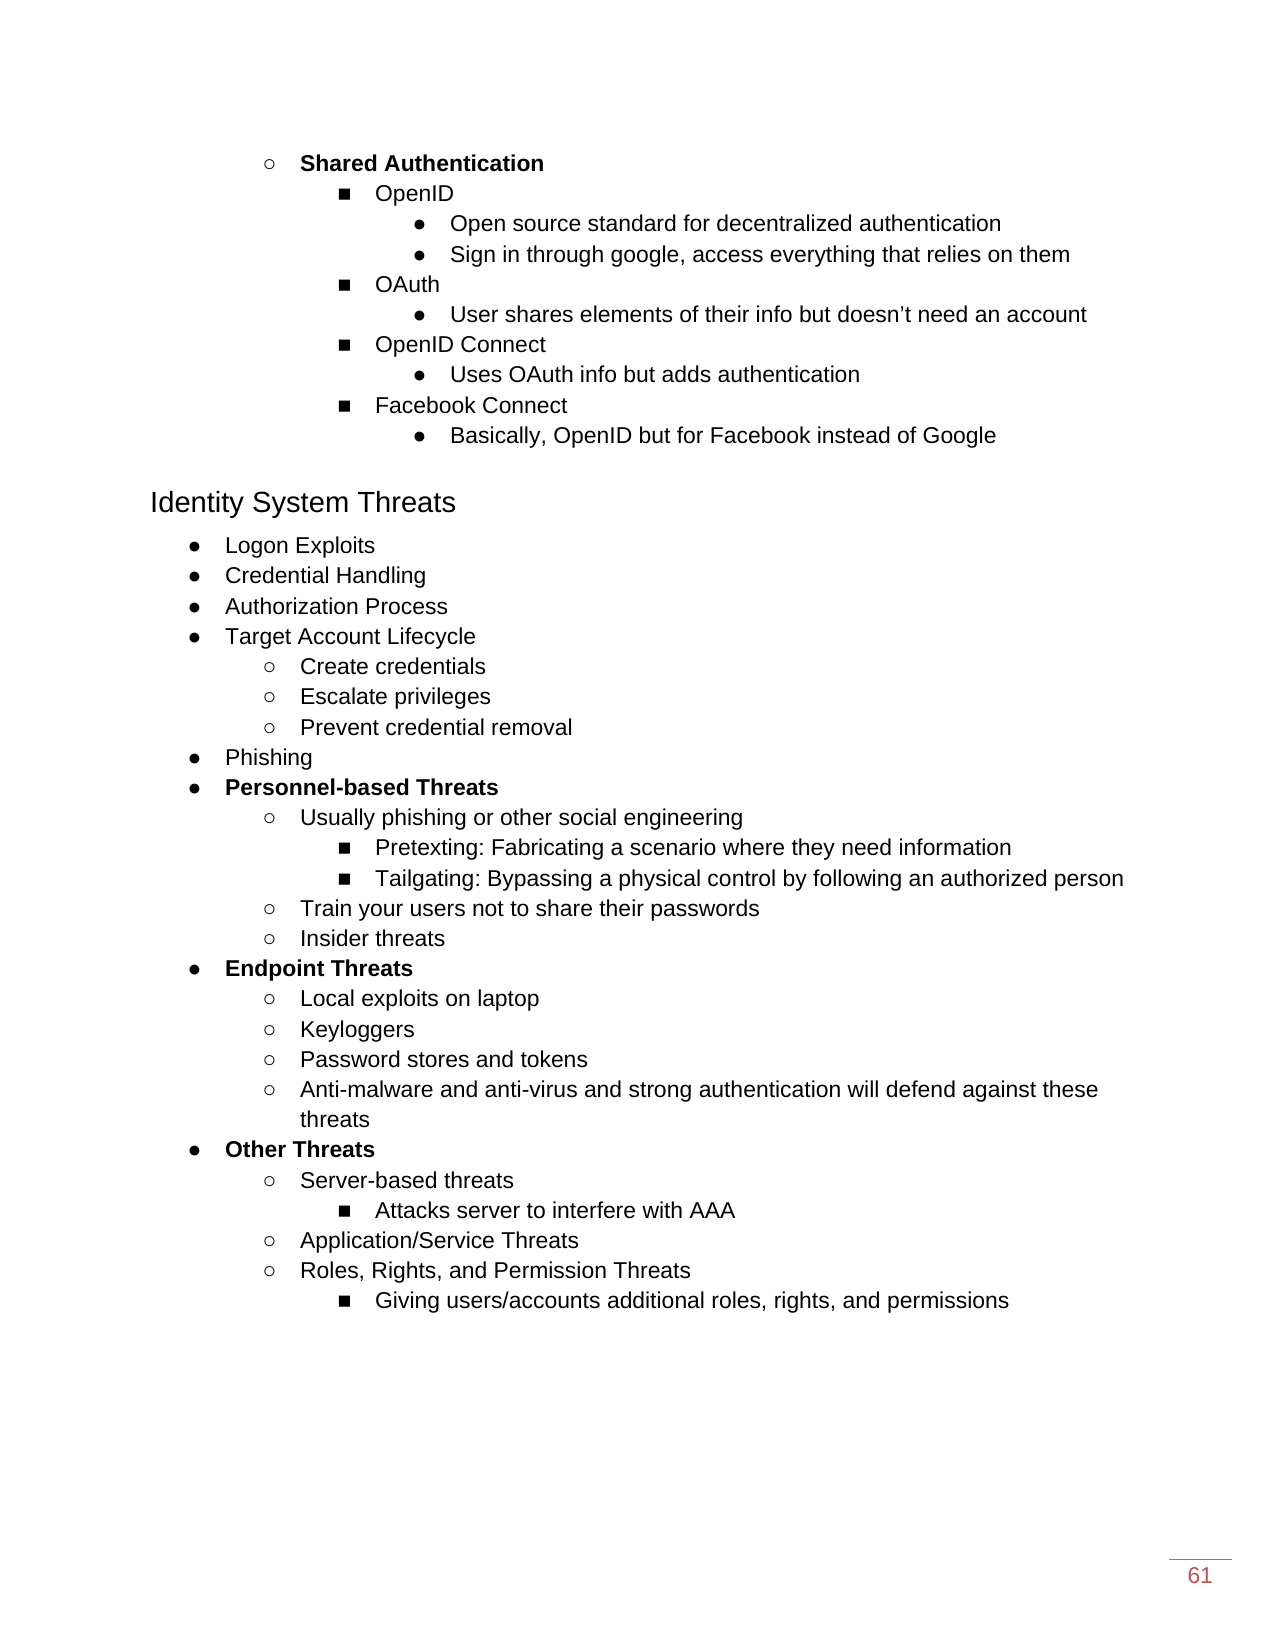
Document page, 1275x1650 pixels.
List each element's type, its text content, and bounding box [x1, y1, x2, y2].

list Prevent credential removal [262, 713, 1125, 740]
list OpenID Connect [337, 331, 1125, 358]
list Phishing [187, 744, 1125, 770]
list Uses OAuth info but adds authentication [412, 361, 1125, 388]
list Shared Authentication [262, 150, 1125, 176]
subtitle Identity System Threats [150, 485, 1125, 519]
list Password stores and tokens [262, 1046, 1125, 1072]
list Other Threats [187, 1136, 1125, 1163]
list Application/Service Threats [262, 1227, 1125, 1253]
list Server-based threats [262, 1167, 1125, 1193]
list Roles, Rights, and Permission Threats [262, 1257, 1125, 1284]
list Basically, OpenID but for Facebook instead of Google [412, 422, 1125, 448]
list Insider threats [262, 925, 1125, 951]
list Attacks server to interfere with AAA [337, 1197, 1125, 1223]
list Credential Handling [187, 562, 1125, 589]
list Keyloggers [262, 1016, 1125, 1042]
list Create credentials [262, 653, 1125, 679]
list Endpoint Threats [187, 955, 1125, 982]
list Authorization Process [187, 593, 1125, 619]
list Train your users not to share their passwords [262, 895, 1125, 921]
list Pretexting: Fabricating a scenario where they need information [337, 834, 1125, 861]
list Facebook Connect [337, 392, 1125, 418]
list OAuth [337, 271, 1125, 297]
list Escalate privileges [262, 683, 1125, 710]
list Personnel-based Threats [187, 774, 1125, 800]
list User shares elements of their info but doesn’t need an account [412, 301, 1125, 327]
list Sign in through google, access everything that relies on them [412, 241, 1125, 267]
list Giving users/accounts additional roles, rights, and permissions [337, 1287, 1125, 1314]
list Logon Exploits [187, 532, 1125, 559]
list Tailgating: Bypassing a physical control by following an authorized person [337, 864, 1125, 891]
list Open source standard for decentralized authentication [412, 210, 1125, 237]
list Anti-malware and anti-virus and strong authentication will defend against these threats [262, 1076, 1125, 1133]
list Usually phishing or other social engineering [262, 804, 1125, 831]
list OpenID [337, 180, 1125, 207]
list Local exploits on laptop [262, 985, 1125, 1012]
list Target Account Lifecycle [187, 623, 1125, 649]
